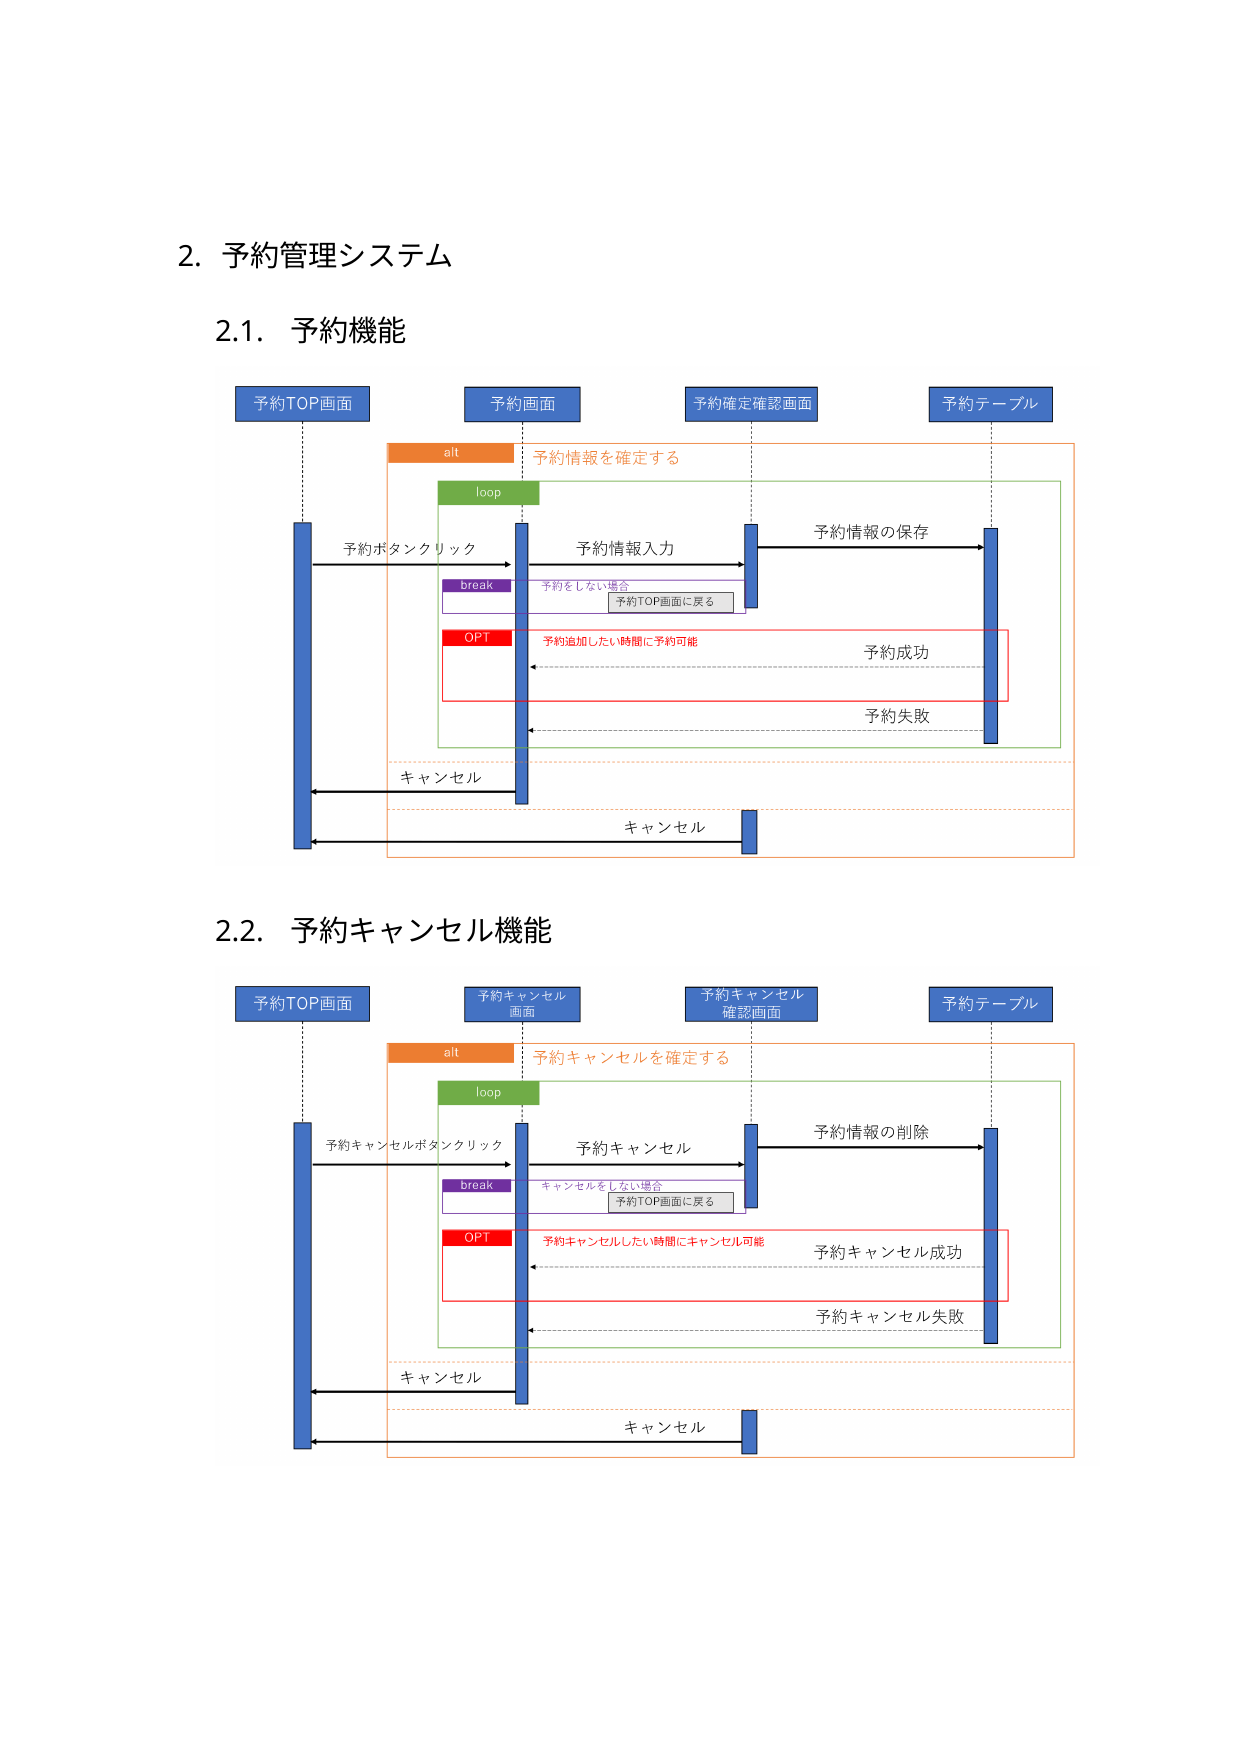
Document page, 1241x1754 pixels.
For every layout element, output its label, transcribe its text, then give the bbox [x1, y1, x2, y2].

list 予約機能 [215, 292, 1063, 366]
list 予約キャンセル機能 [215, 892, 1063, 966]
picture [214, 966, 1101, 1466]
picture [214, 366, 1101, 866]
list 予約管理システム [177, 217, 1063, 292]
